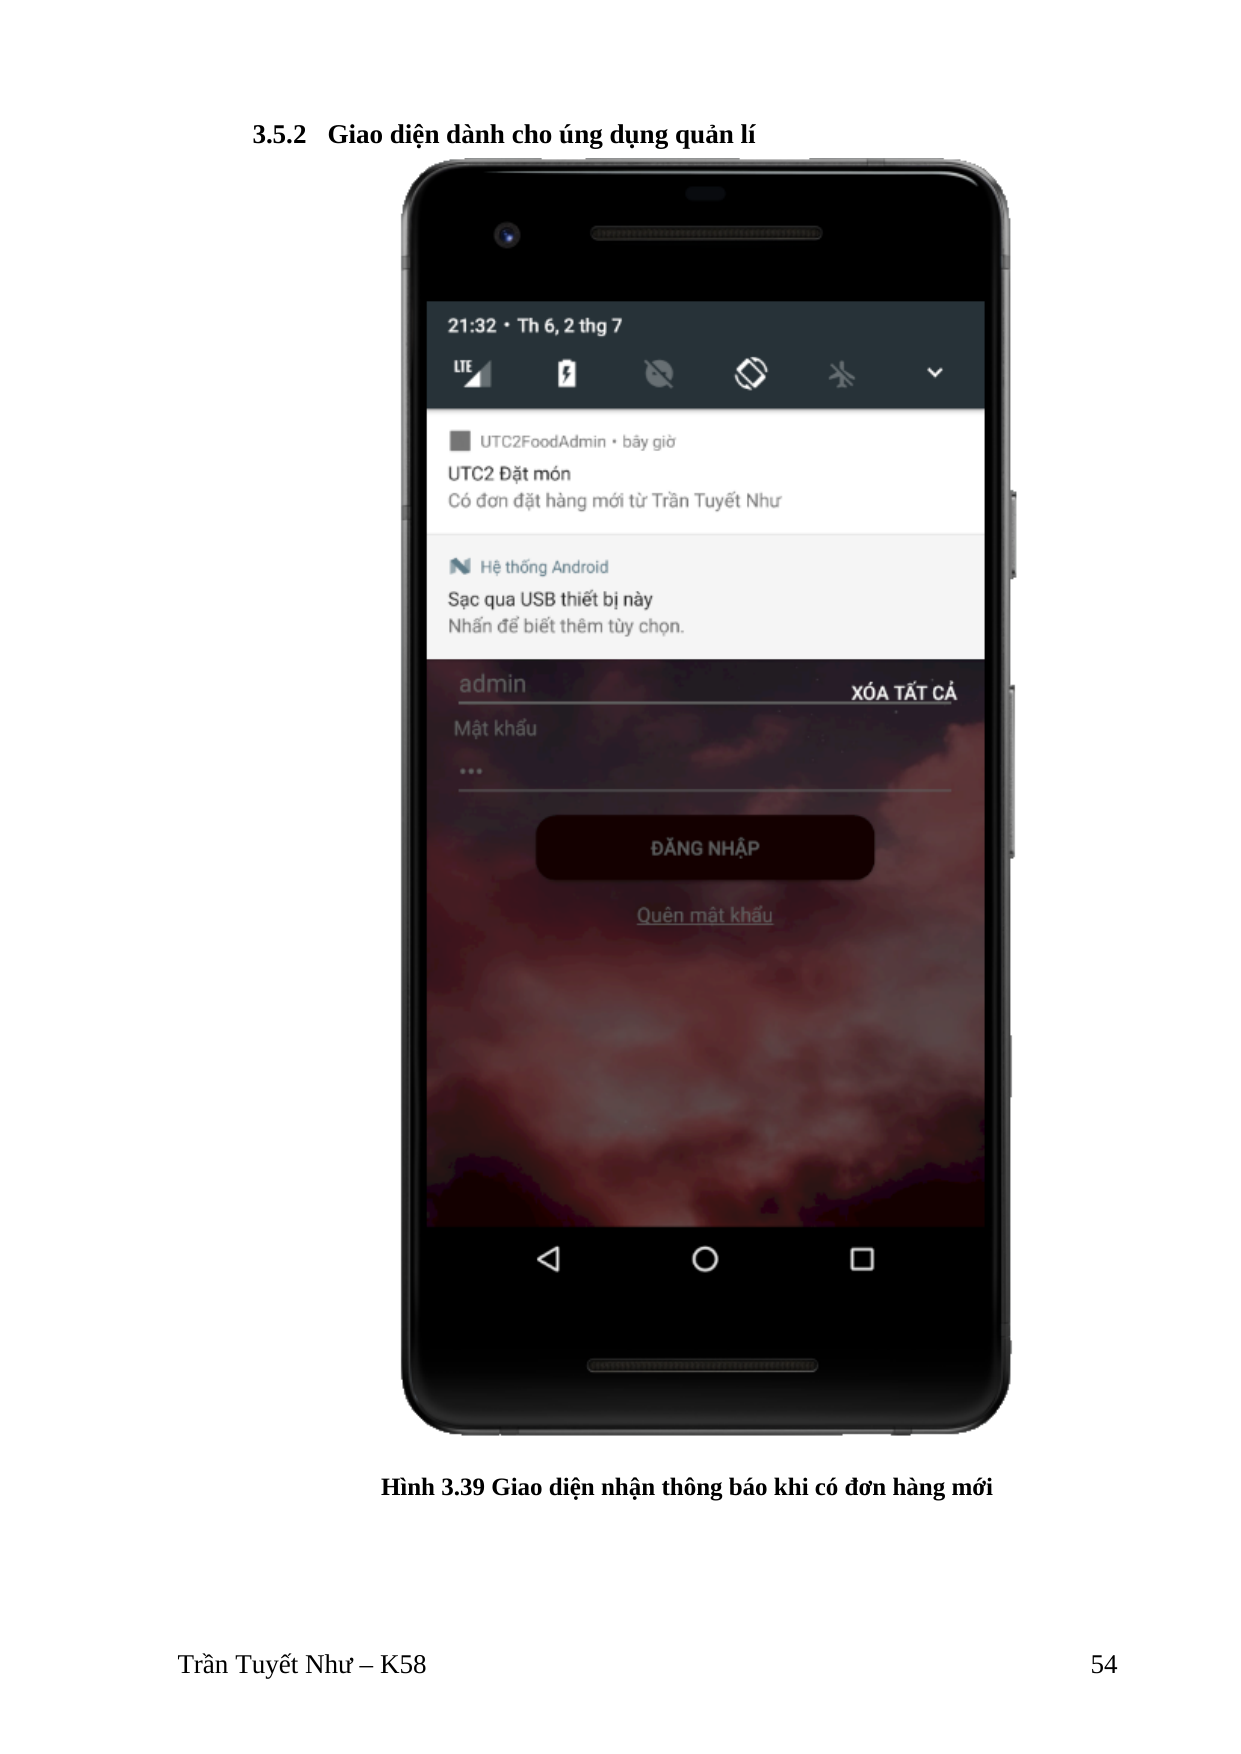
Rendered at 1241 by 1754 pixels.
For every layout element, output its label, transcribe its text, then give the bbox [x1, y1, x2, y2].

subtitle Giao diện dành cho úng dụng quản lí [252, 118, 1122, 149]
picture [356, 158, 1018, 1463]
